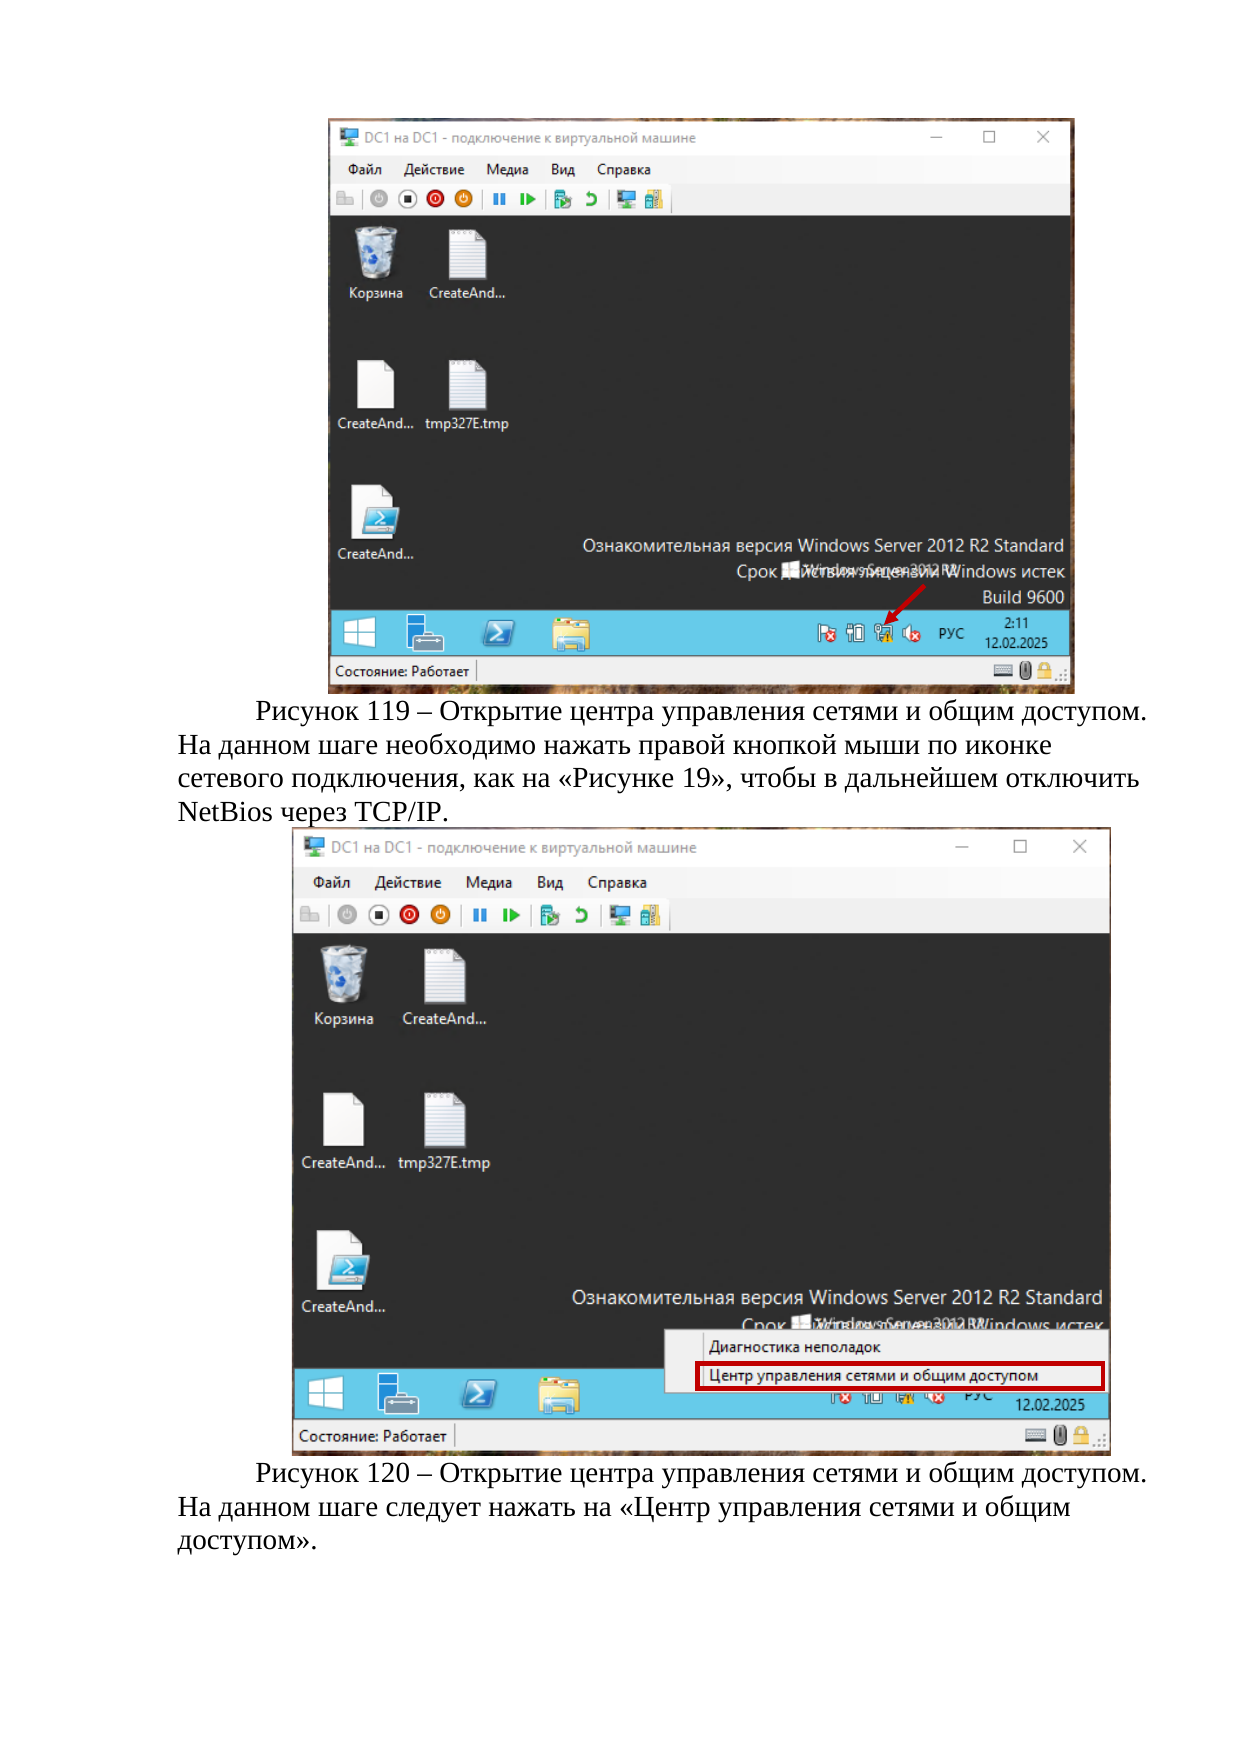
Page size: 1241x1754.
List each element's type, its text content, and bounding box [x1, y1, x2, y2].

picture [291, 827, 1111, 1456]
text На данном шаге необходимо нажать правой кнопкой мыши по иконке сетевого подключения, как на «Рисунке 19», чтобы в дальнейшем отключить NetBios через TCP/IP. [177, 727, 1152, 827]
picture [328, 118, 1075, 694]
text Рисунок 120 – Открытие центра управления сетями и общим доступом. [177, 1455, 1152, 1489]
text На данном шаге следует нажать на «Центр управления сетями и общим доступом». [177, 1489, 1152, 1556]
text Рисунок 119 – Открытие центра управления сетями и общим доступом. [177, 693, 1152, 727]
